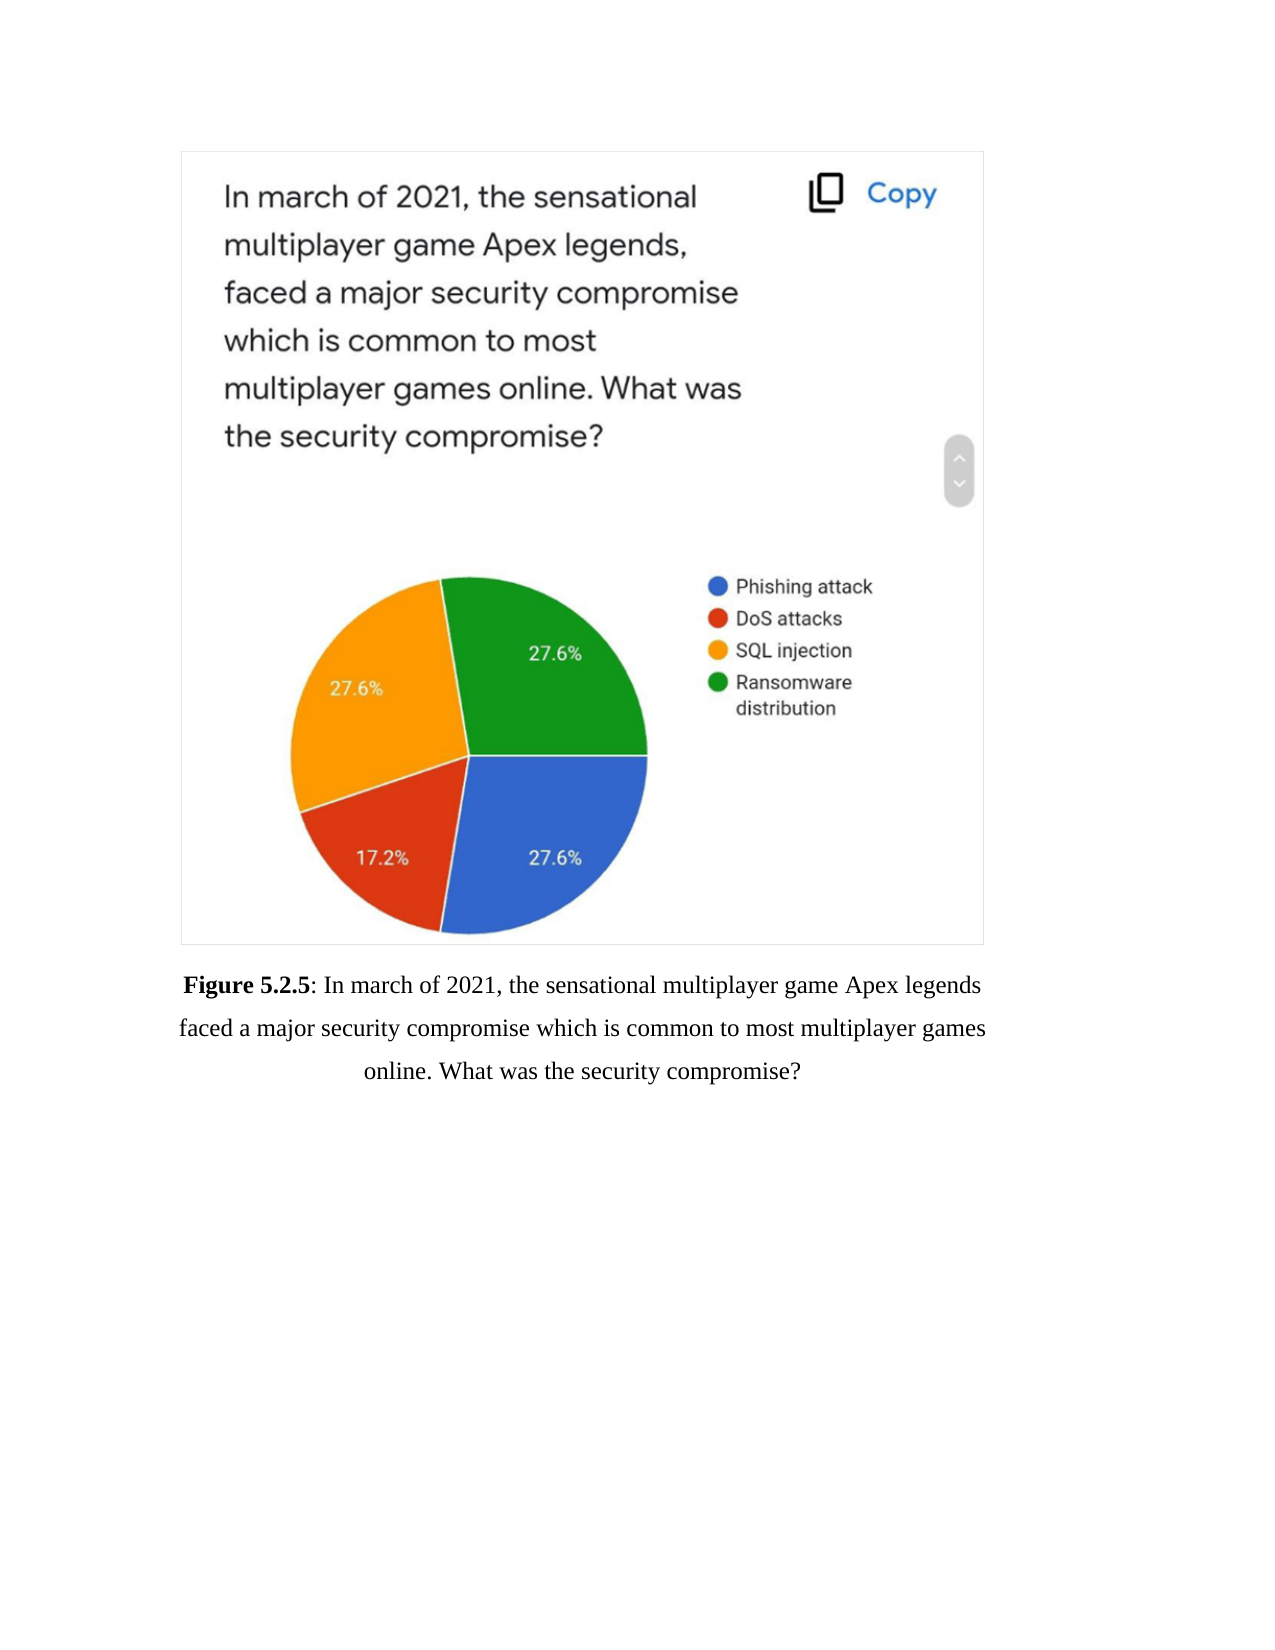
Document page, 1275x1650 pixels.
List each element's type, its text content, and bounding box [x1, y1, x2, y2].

picture [179, 150, 986, 947]
text Figure 5.2.5: In march of 2021, the sensational multiplayer game Apex legends faced a major security compromise which is common to most multiplayer games online. What was the security compromise? [177, 970, 987, 1085]
